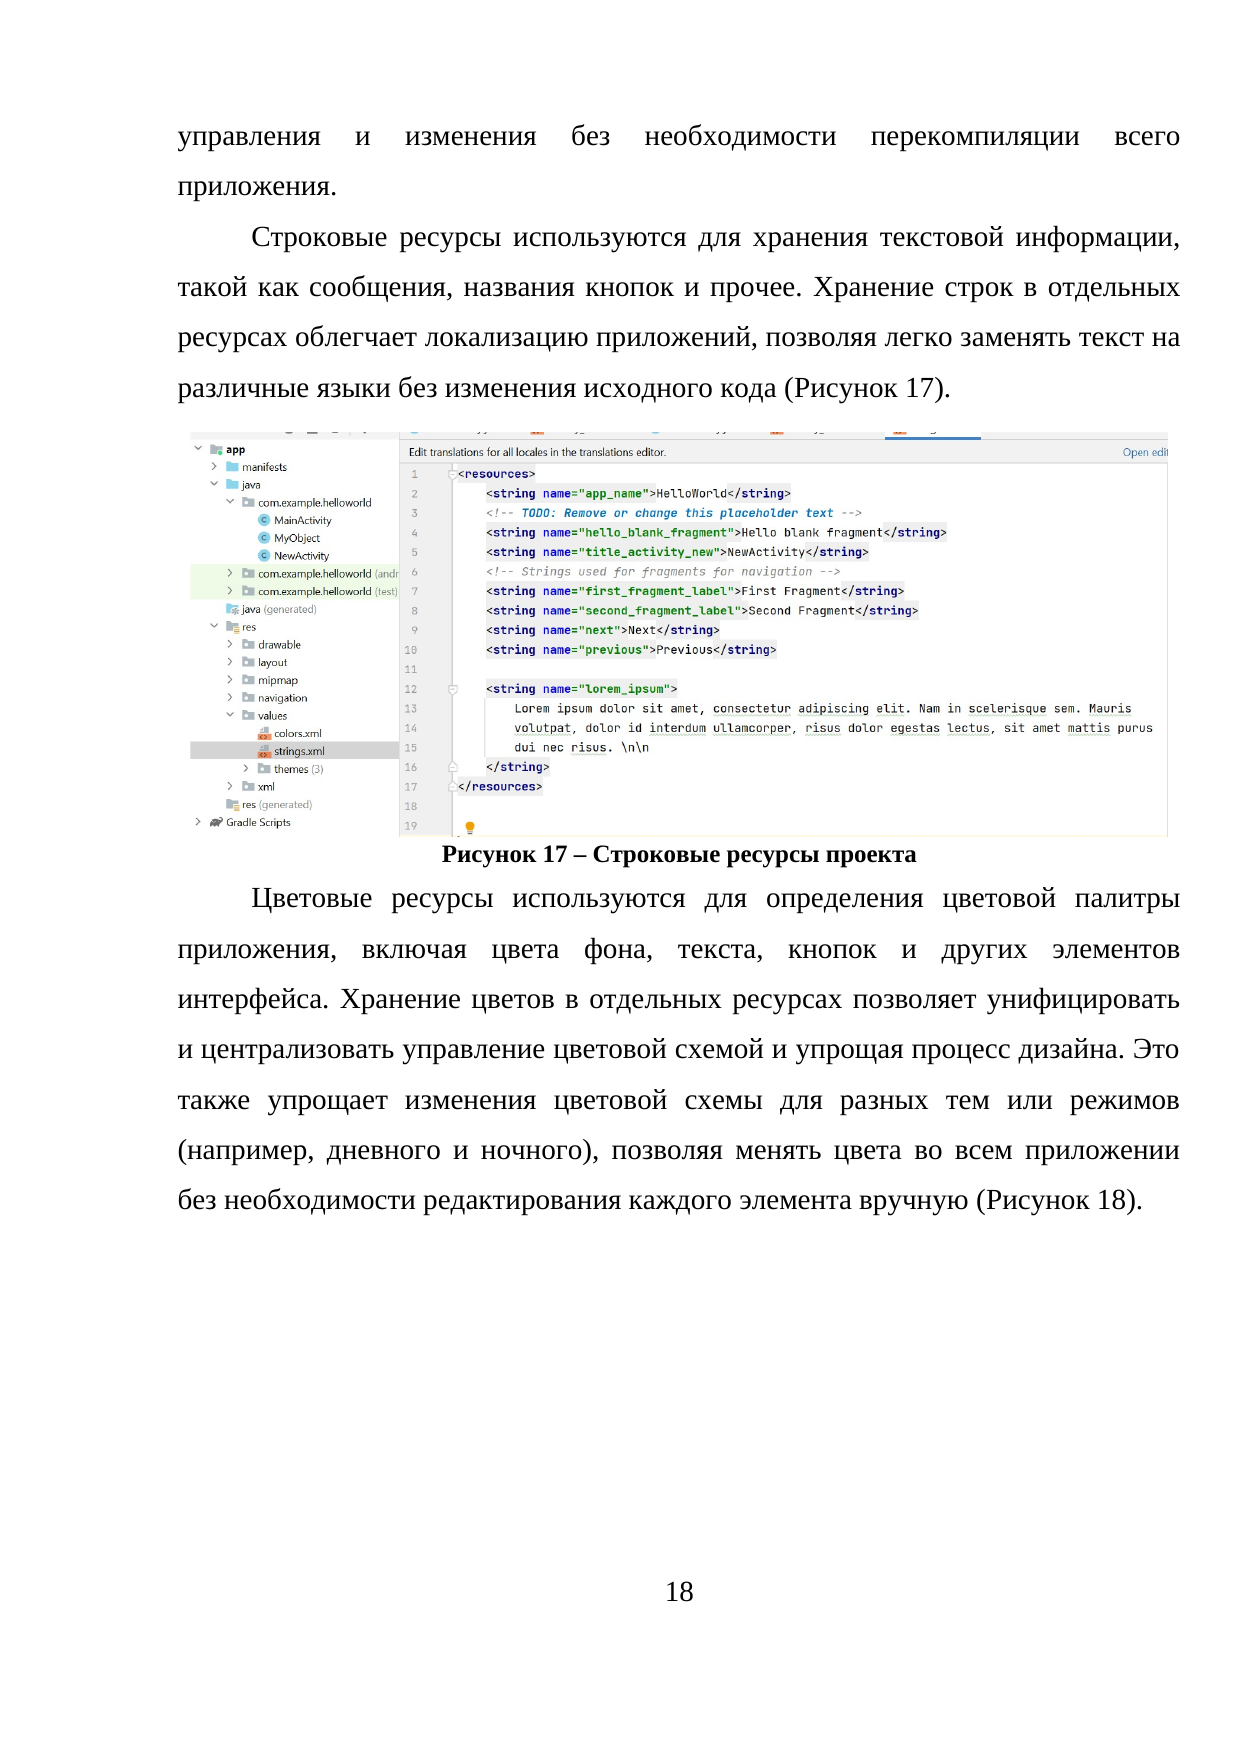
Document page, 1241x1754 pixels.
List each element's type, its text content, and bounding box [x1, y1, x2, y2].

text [177, 118, 1181, 202]
text Цветовые ресурсы используются для определения цветовой палитры приложения, включая цвета фона, текста, кнопок и других элементов интерфейса. Хранение цветов в отдельных ресурсах позволяет унифицировать и централизовать управление цветовой схемой и упрощая процесс дизайна. Это также упрощает изменения цветовой схемы для разных тем или режимов (например, дневного и ночного), позволяя менять цвета во всем приложении без необходимости редактирования каждого элемента вручную (Рисунок 18). [177, 881, 1181, 1216]
text Строковые ресурсы используются для хранения текстовой информации, такой как сообщения, названия кнопок и прочее. Хранение строк в отдельных ресурсах облегчает локализацию приложений, позволяя легко заменять текст на различные языки без изменения исходного кода (Рисунок 17). [177, 219, 1181, 403]
picture [190, 432, 1168, 837]
text Рисунок 17 – Строковые ресурсы проекта [177, 839, 1181, 868]
